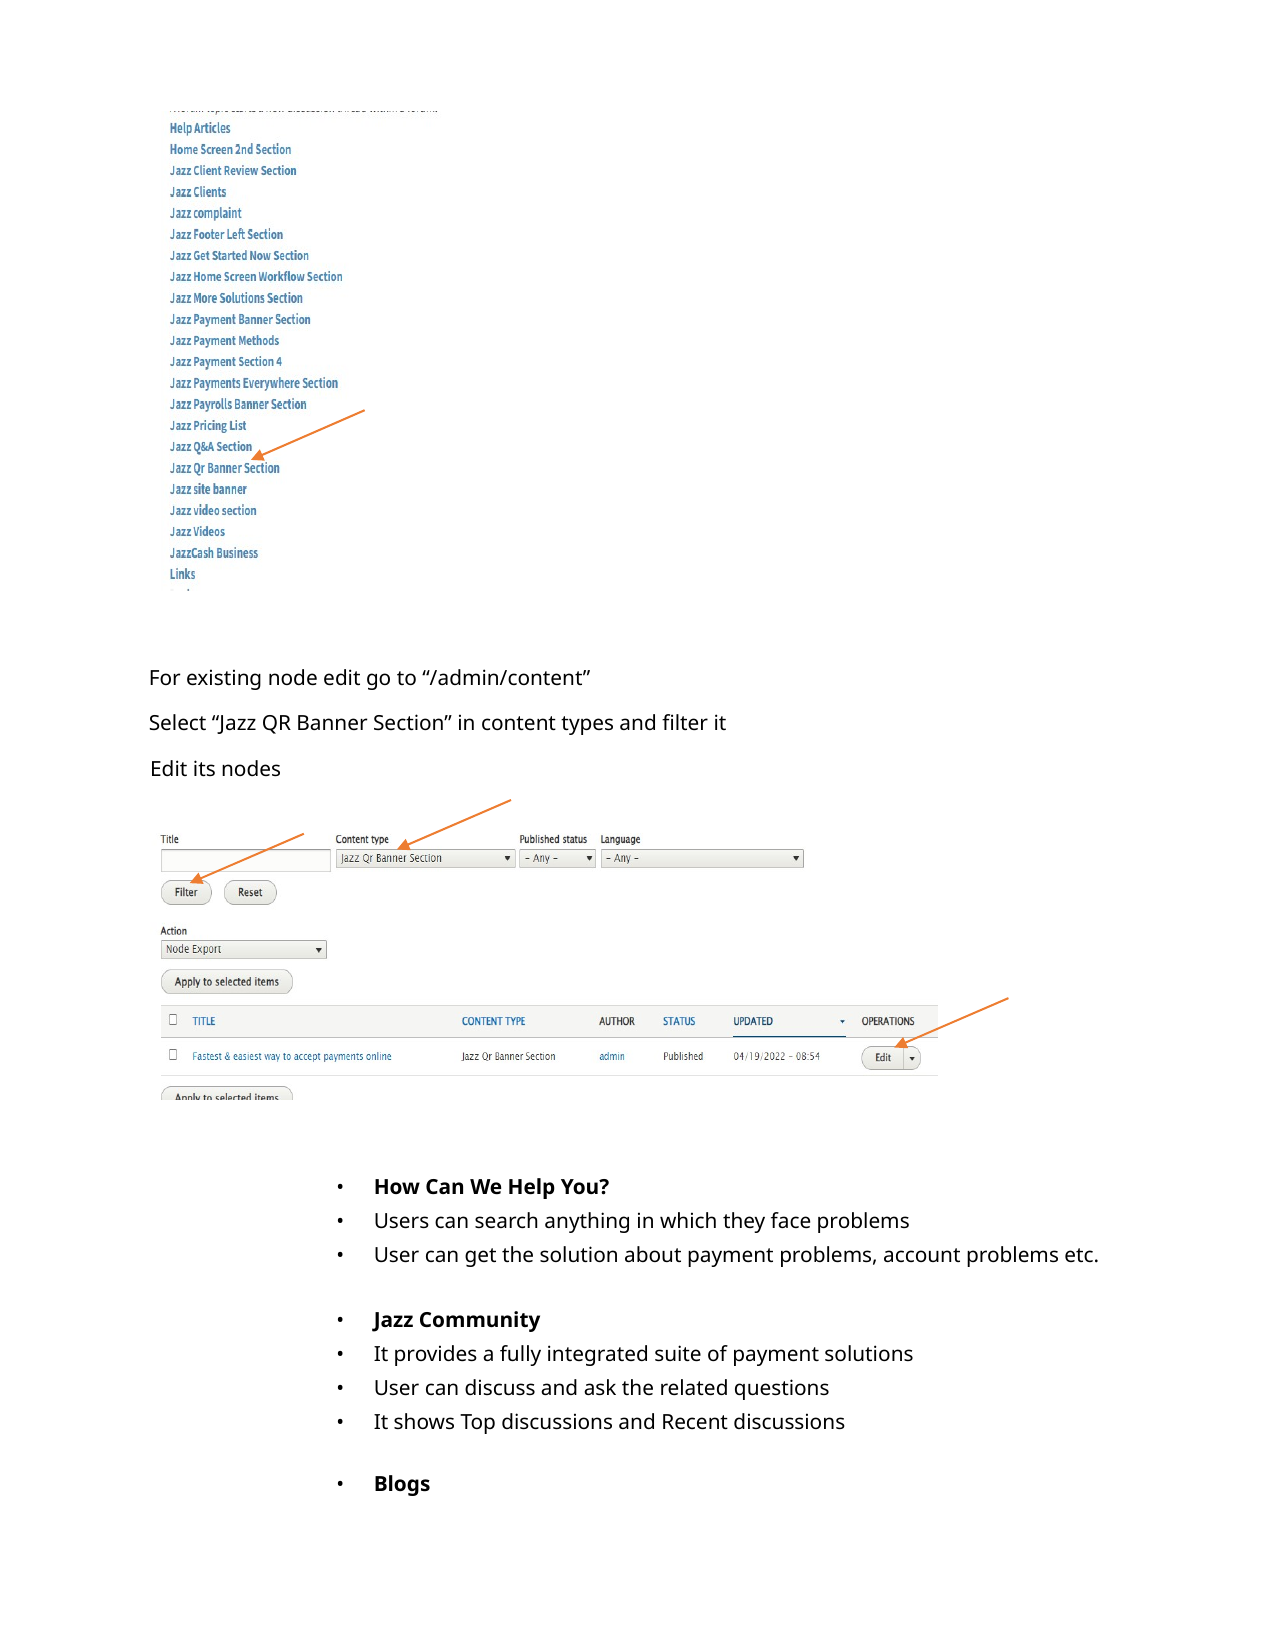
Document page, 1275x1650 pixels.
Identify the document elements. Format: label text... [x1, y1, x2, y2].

picture [150, 820, 938, 1100]
list User can get the solution about payment problems, account problems etc. [336, 1240, 1126, 1268]
list Users can search anything in which they face problems [336, 1206, 1126, 1234]
list Jazz Community [336, 1305, 1126, 1334]
list User can discuss and ask the related questions [336, 1373, 1126, 1402]
list Blogs [336, 1469, 1126, 1497]
list It provides a fully integrated suite of payment solutions [336, 1339, 1126, 1368]
picture [150, 111, 852, 591]
list It shows Top discussions and Recent discussions [336, 1407, 1126, 1436]
text Edit its nodes [150, 754, 1126, 782]
text For existing node edit go to “/admin/content” [148, 663, 1017, 692]
list How Can We Help You? [336, 1172, 1126, 1201]
text Select “Jazz QR Banner Section” in content types and filter it [148, 708, 1017, 737]
